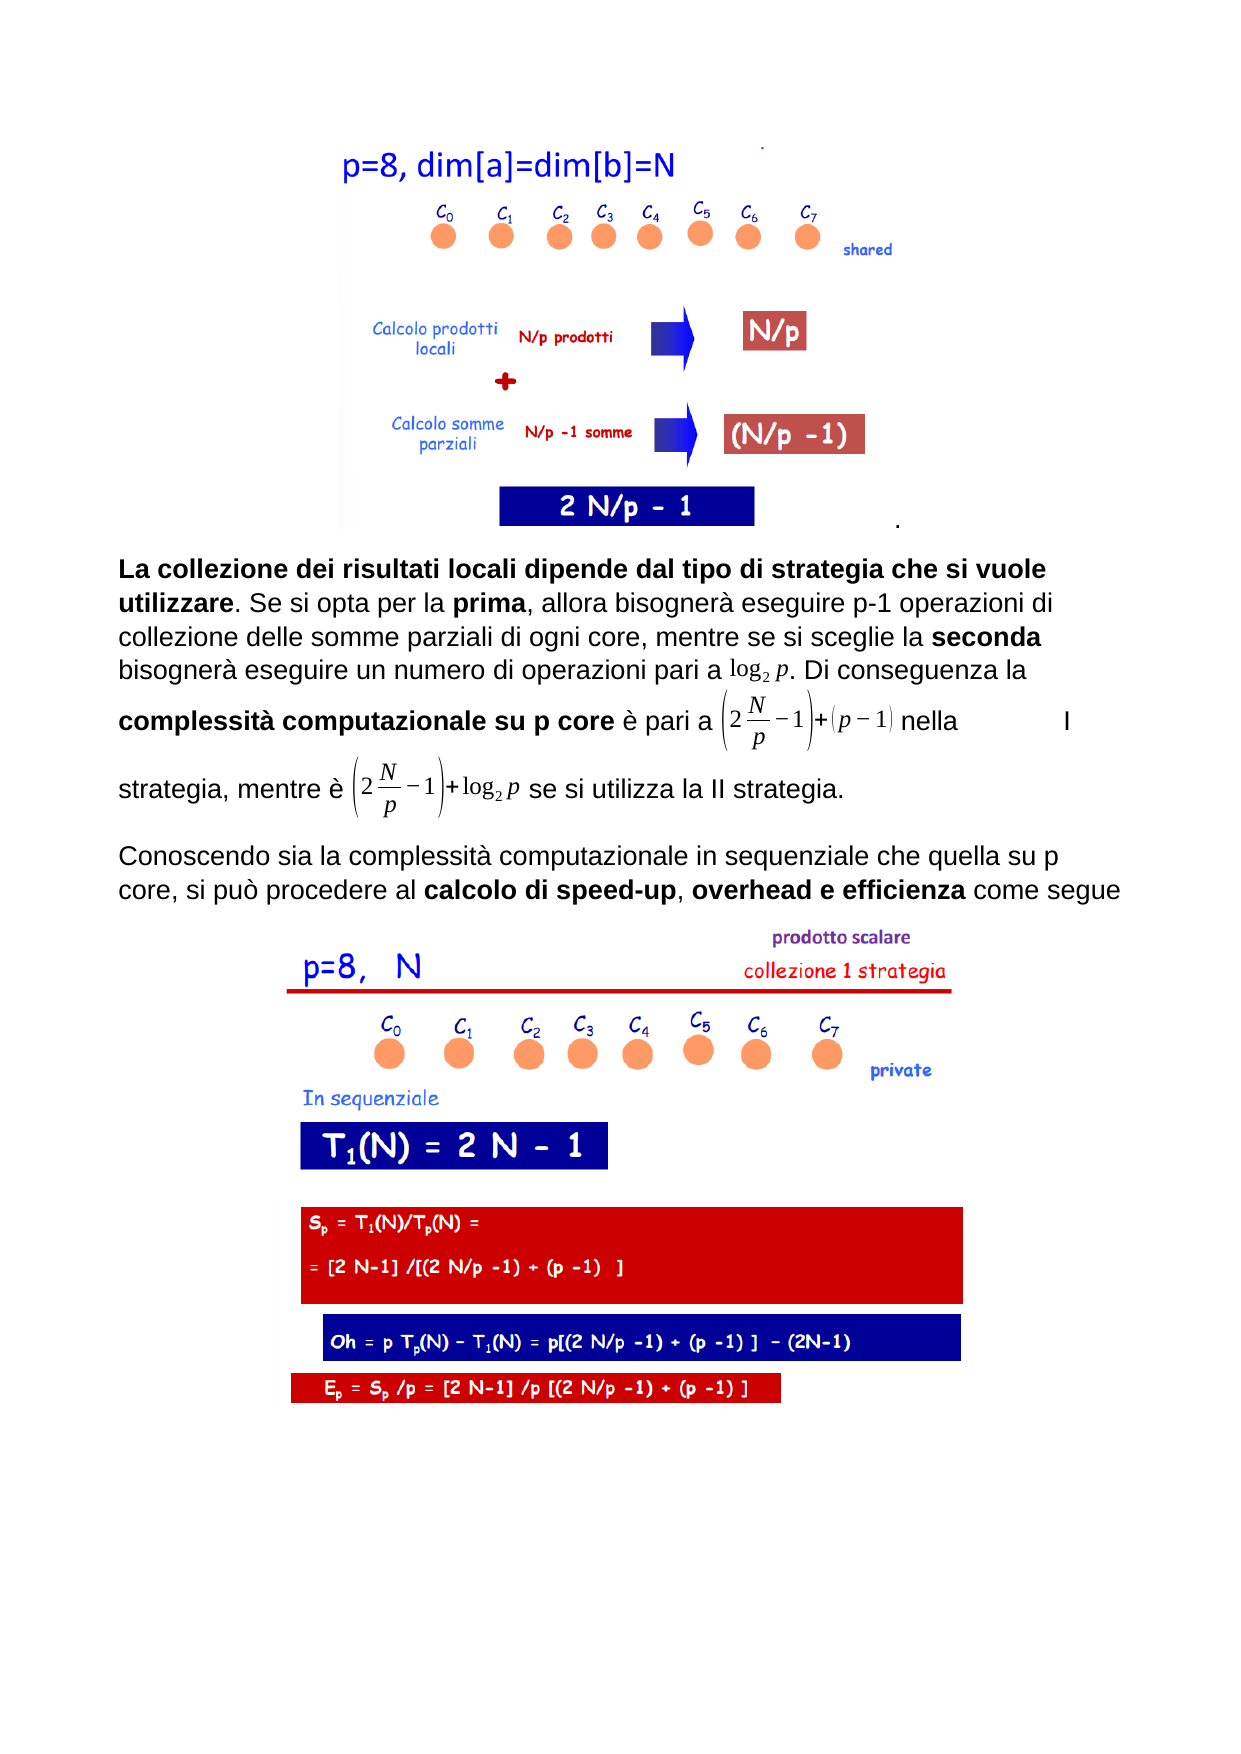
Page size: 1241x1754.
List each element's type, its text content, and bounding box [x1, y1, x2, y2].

text Conoscendo sia la complessità computazionale in sequenziale che quella su p core, si può procedere al calcolo di speed-up, overhead e efficienza come segue [118, 840, 1122, 905]
text La collezione dei risultati locali dipende dal tipo di strategia che si vuole utilizzare. Se si opta per la prima, allora bisognerà eseguire p-1 operazioni di collezione delle somme parziali di ogni core, mentre se si sceglie la seconda bisognerà eseguire un numero di operazioni pari a . Di conseguenza la complessità computazionale su p core è pari a nella I strategia, mentre è se si utilizza la II strategia. [118, 553, 1122, 821]
picture [338, 147, 894, 529]
picture [276, 924, 964, 1406]
